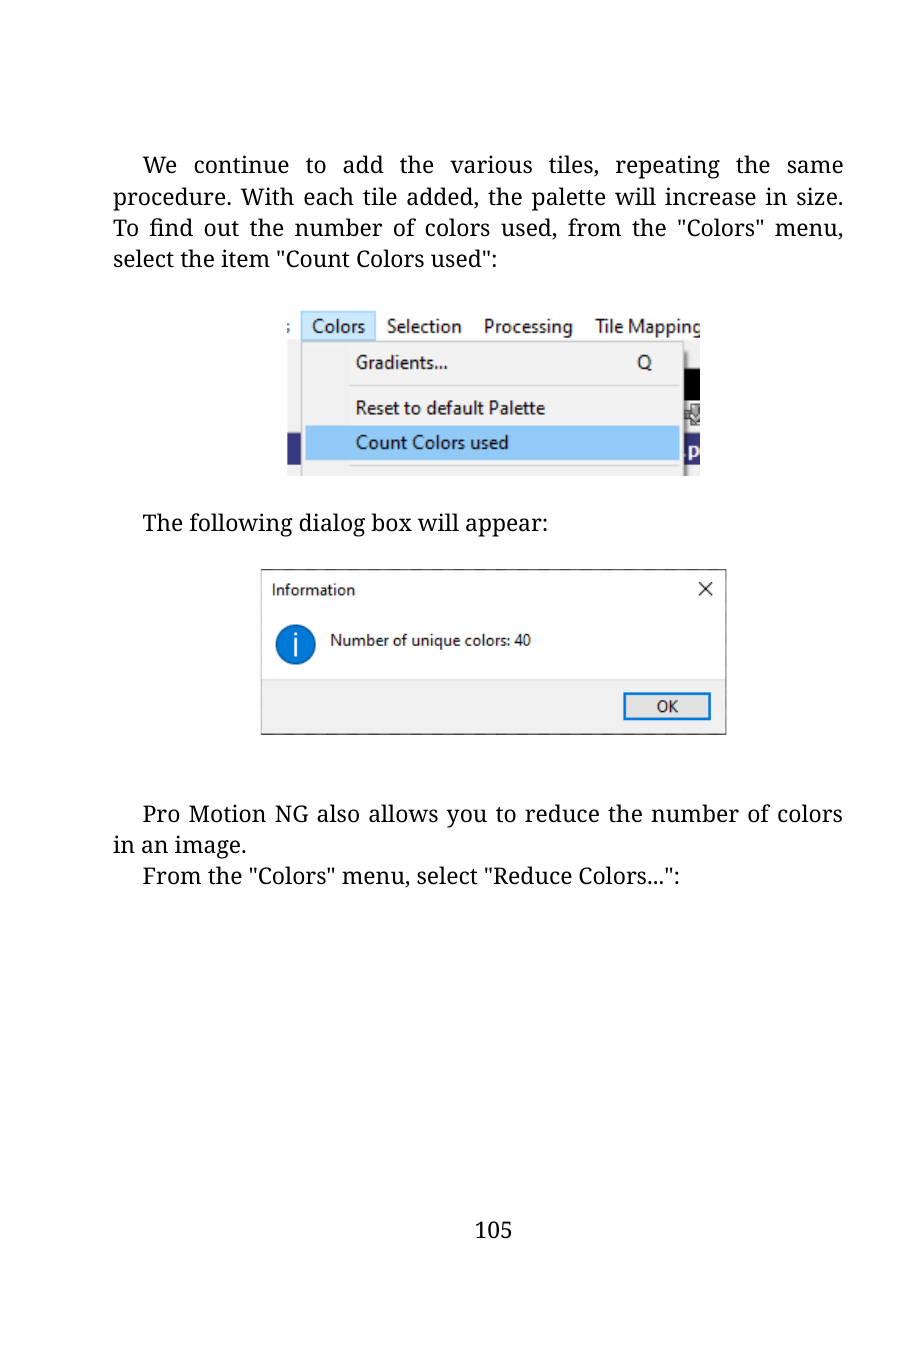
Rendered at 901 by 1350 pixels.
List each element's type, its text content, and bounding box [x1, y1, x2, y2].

text From the "Colors" menu, select "Reduce Colors...": [113, 860, 844, 891]
text The following dialog box will appear: [113, 507, 844, 538]
text Pro Motion NG also allows you to reduce the number of colors in an image. [113, 797, 844, 860]
picture [260, 569, 727, 735]
text We continue to add the various tiles, repeating the same procedure. With each tile added, the palette will increase in size. To find out the number of colors used, from the "Colors" menu, select the item "Count Colors used": [113, 149, 844, 274]
picture [287, 305, 700, 476]
